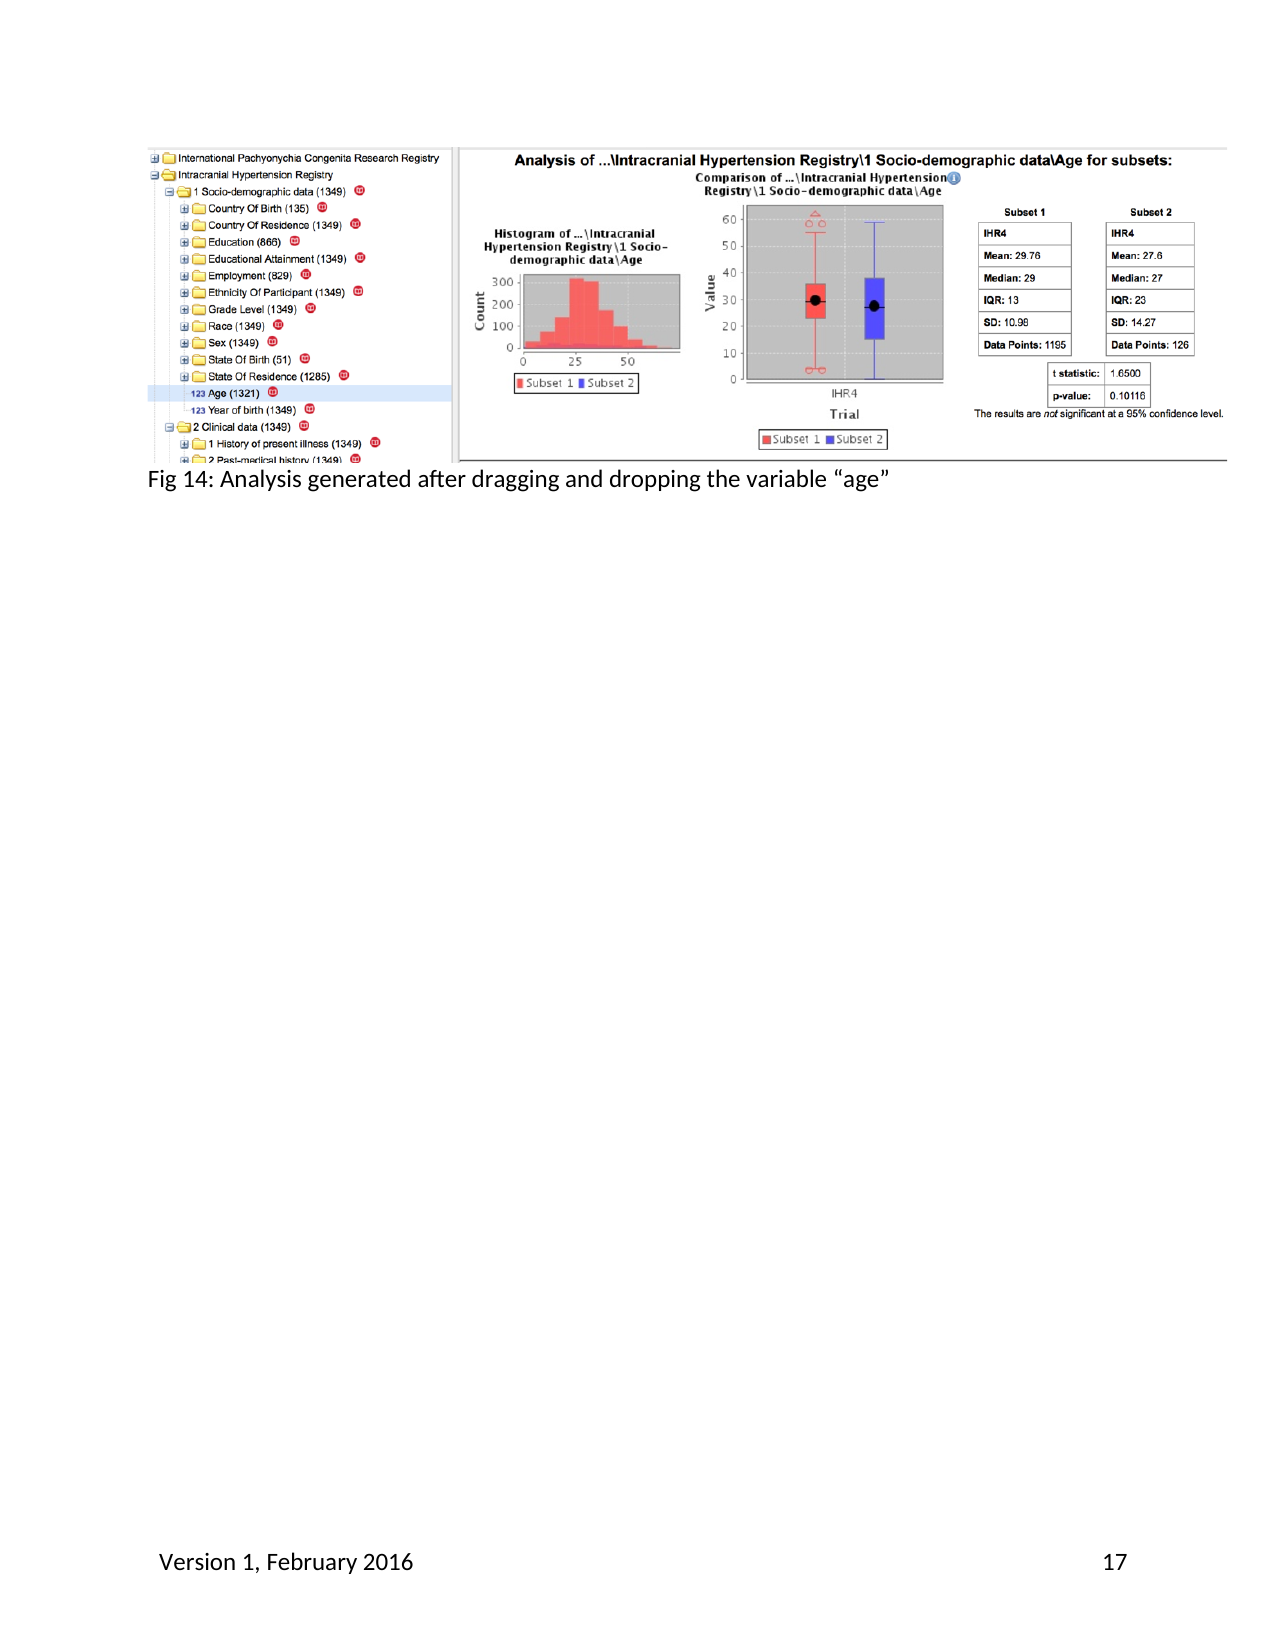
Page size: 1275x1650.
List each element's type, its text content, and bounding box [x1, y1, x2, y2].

text Fig 14: Analysis generated after dragging and dropping the variable “age” [148, 463, 1127, 493]
picture [147, 147, 1228, 463]
